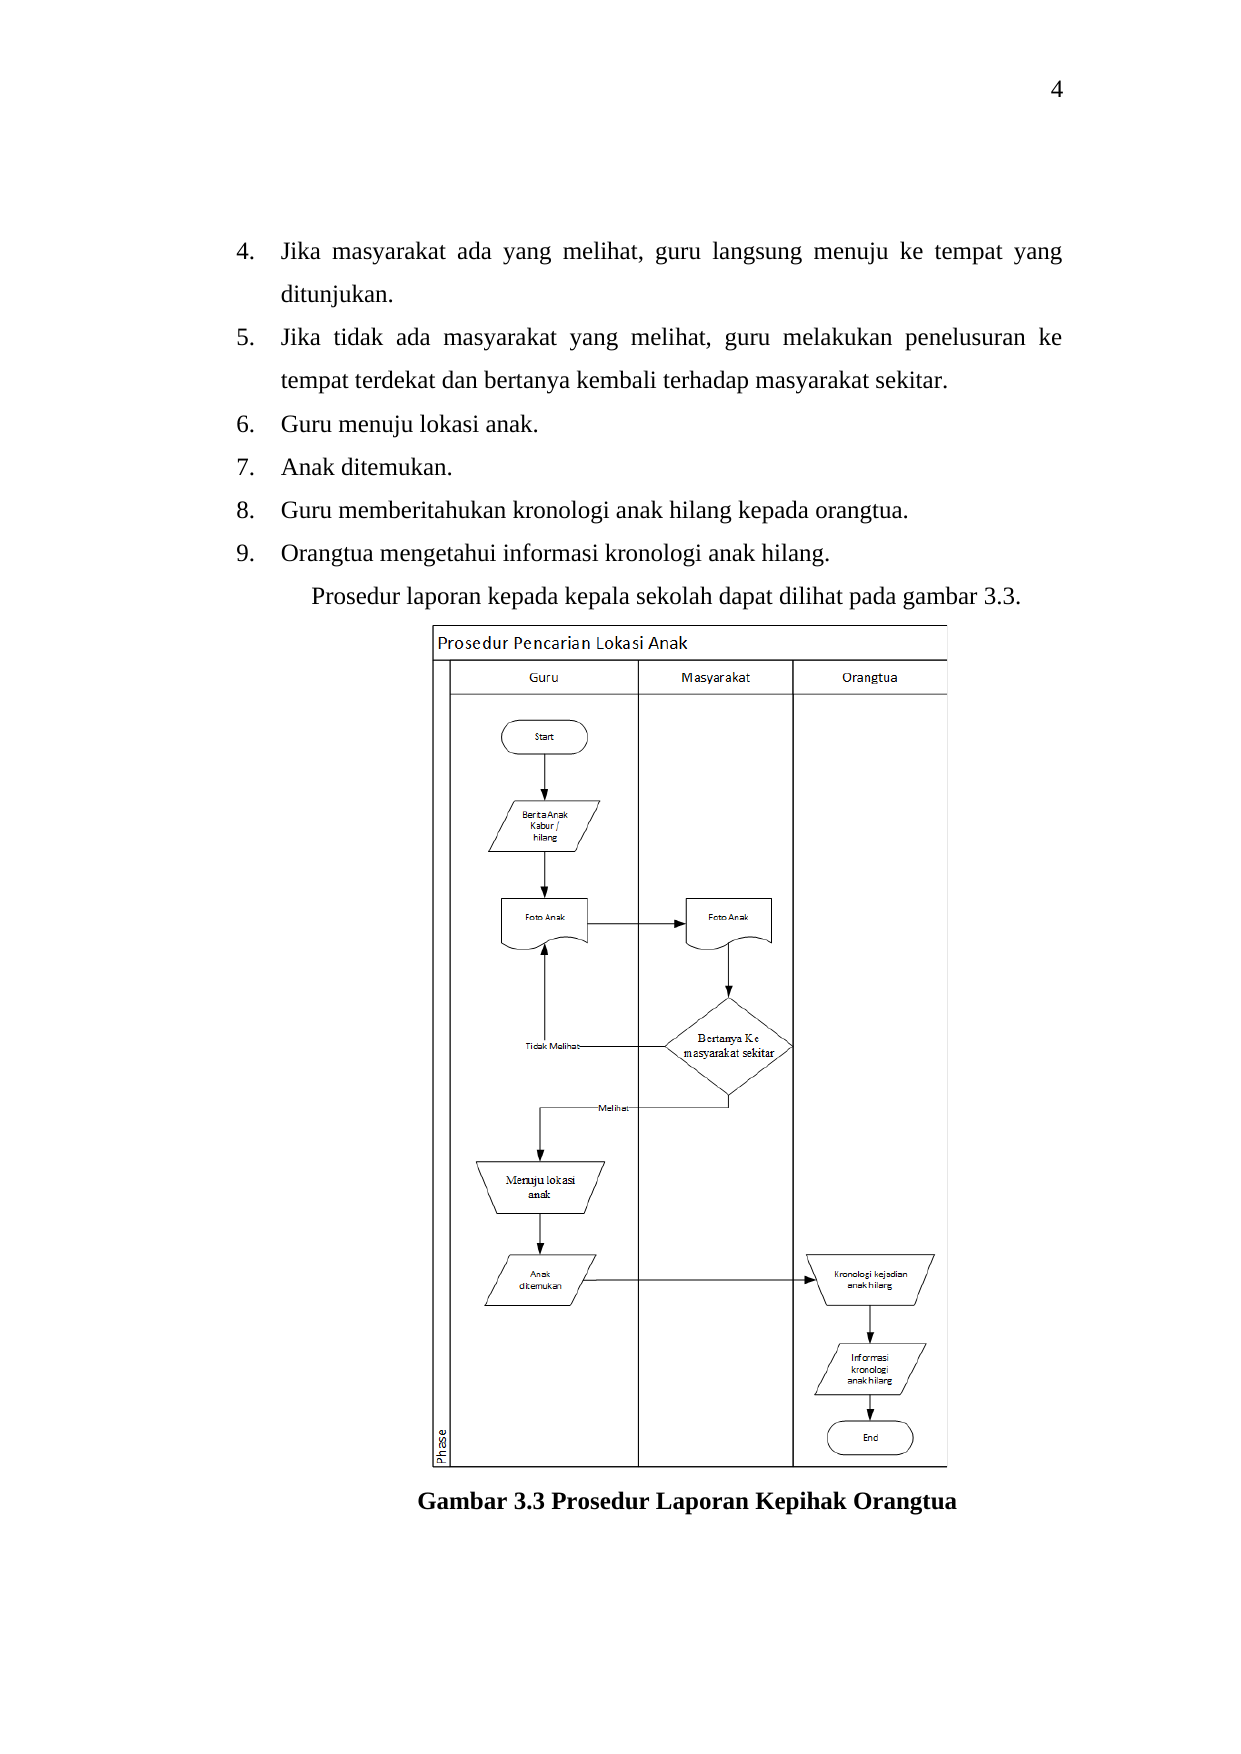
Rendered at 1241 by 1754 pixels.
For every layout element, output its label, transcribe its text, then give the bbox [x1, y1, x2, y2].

list Jika masyarakat ada yang melihat, guru langsung menuju ke tempat yang ditunjukan. [236, 236, 1063, 308]
list Jika tidak ada masyarakat yang melihat, guru melakukan penelusuran ke tempat terdekat dan bertanya kembali terhadap masyarakat sekitar. [236, 322, 1063, 394]
list Guru menuju lokasi anak. [236, 409, 1063, 437]
text Gambar 3.3 Prosedur Laporan Kepihak Orangtua [236, 1486, 1063, 1515]
text Prosedur laporan kepada kepala sekolah dapat dilihat pada gambar 3.3. [236, 581, 1063, 610]
picture [427, 624, 948, 1472]
list Anak ditemukan. [236, 452, 1063, 481]
list Orangtua mengetahui informasi kronologi anak hilang. [236, 538, 1063, 567]
list Guru memberitahukan kronologi anak hilang kepada orangtua. [236, 495, 1063, 524]
